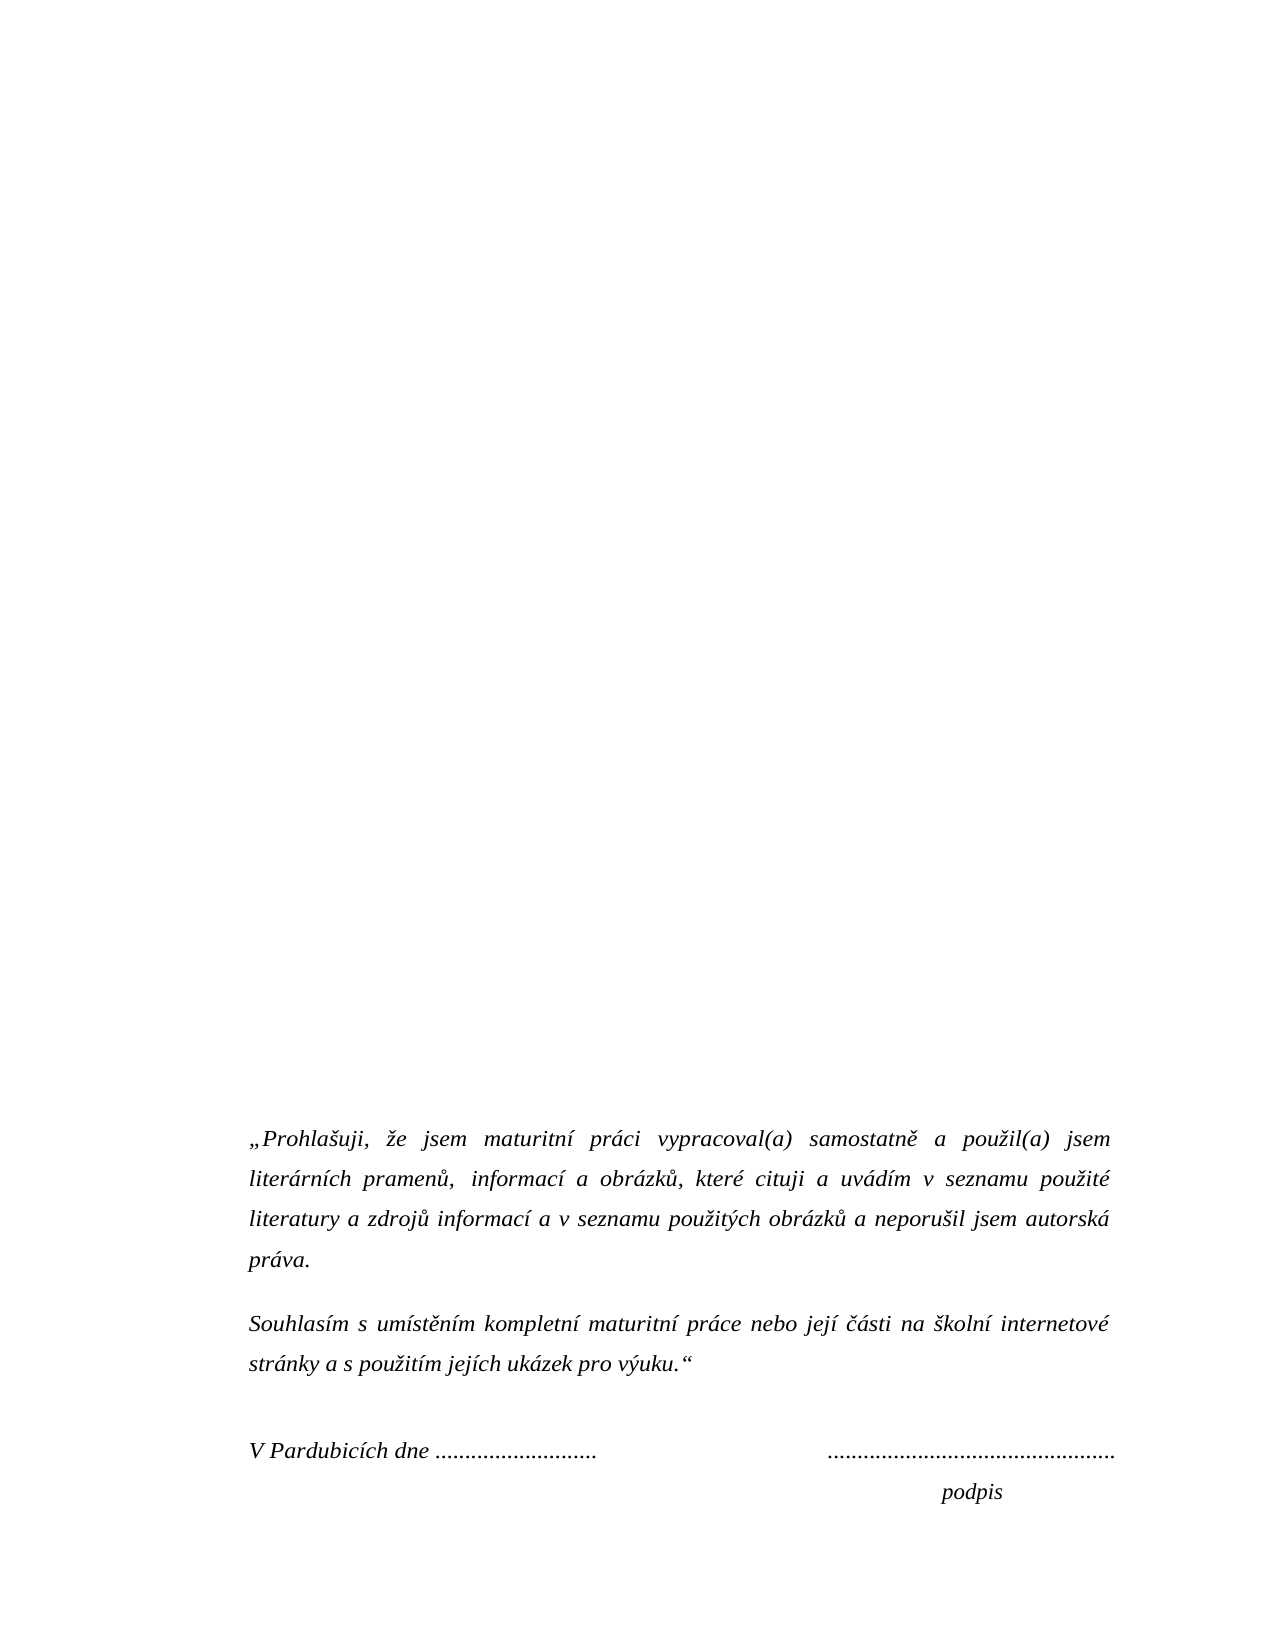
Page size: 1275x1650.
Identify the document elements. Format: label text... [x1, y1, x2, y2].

text „Prohlašuji, že jsem maturitní práci vypracoval(a) samostatně a použil(a) jsem literárních pramenů, informací a obrázků, které cituji a uvádím v seznamu použité literatury a zdrojů informací a v seznamu použitých obrázků a neporušil jsem autorská práva. [249, 1125, 1110, 1272]
text V Pardubicích dne ........................... ................................................ [249, 1437, 1173, 1464]
text podpis [42, 1478, 1003, 1504]
text Souhlasím s umístěním kompletní maturitní práce nebo její části na školní internetové stránky a s použitím jejích ukázek pro výuku.“ [249, 1310, 1110, 1377]
